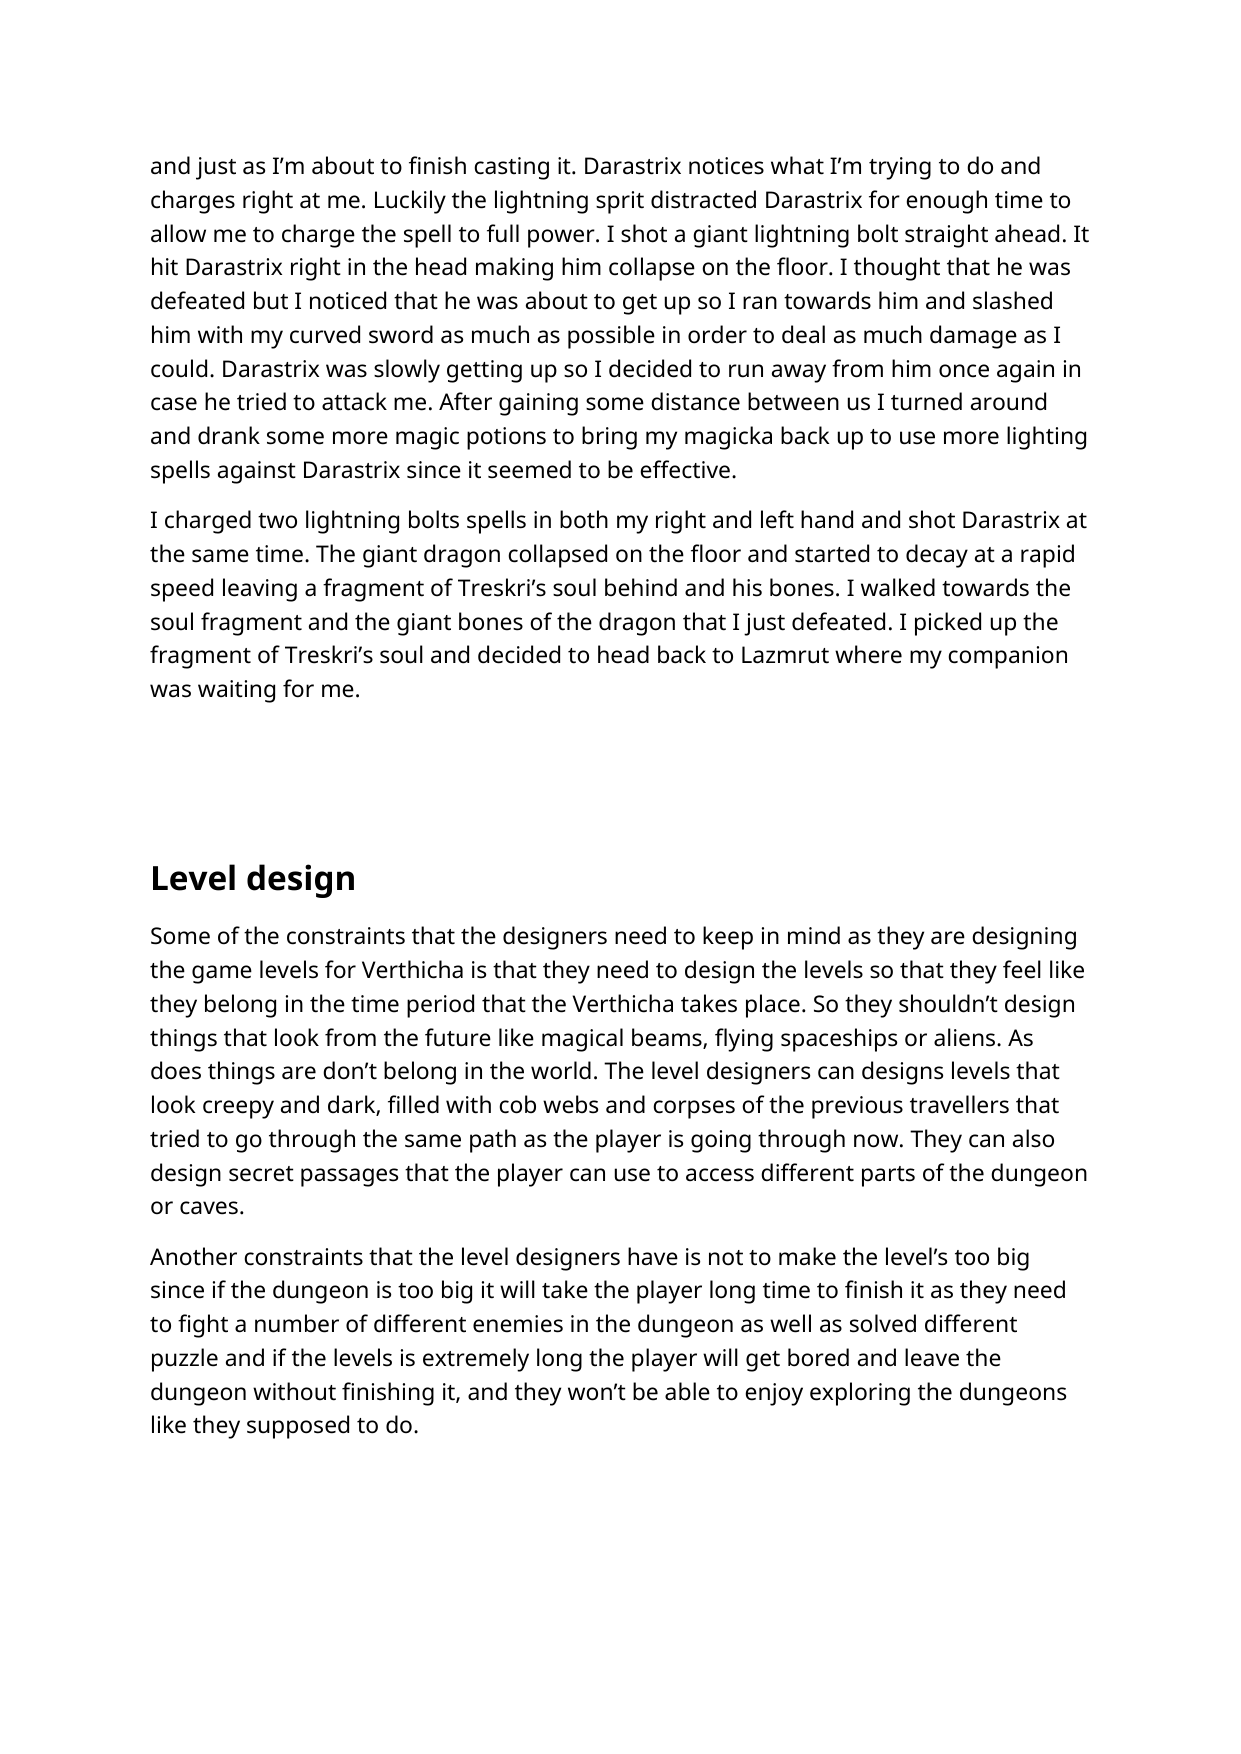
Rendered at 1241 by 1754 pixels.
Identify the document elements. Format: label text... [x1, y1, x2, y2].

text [150, 150, 1090, 485]
text Some of the constraints that the designers need to keep in mind as they are designing the game levels for Verthicha is that they need to design the levels so that they feel like they belong in the time period that the Verthicha takes place. So they shouldn’t design things that look from the future like magical beams, flying spaceships or aliens. As does things are don’t belong in the world. The level designers can designs levels that look creepy and dark, filled with cob webs and corpses of the previous travellers that tried to go through the same path as the player is going through now. They can also design secret passages that the player can use to access different parts of the dungeon or caves. [150, 920, 1090, 1221]
text Level design [150, 854, 1090, 900]
text Another constraints that the level designers have is not to make the level’s too big since if the dungeon is too big it will take the player long time to finish it as they need to fight a number of different enemies in the dungeon as well as solved different puzzle and if the levels is extremely long the player will get bored and leave the dungeon without finishing it, and they won’t be able to enjoy exploring the dungeons like they supposed to do. [150, 1241, 1090, 1441]
text I charged two lightning bolts spells in both my right and left hand and shot Darastrix at the same time. The giant dragon collapsed on the floor and started to decay at a rapid speed leaving a fragment of Treskri’s soul behind and his bones. I walked towards the soul fragment and the giant bones of the dragon that I just defeated. I picked up the fragment of Treskri’s soul and decided to head back to Lazmrut where my companion was waiting for me. [150, 504, 1090, 704]
